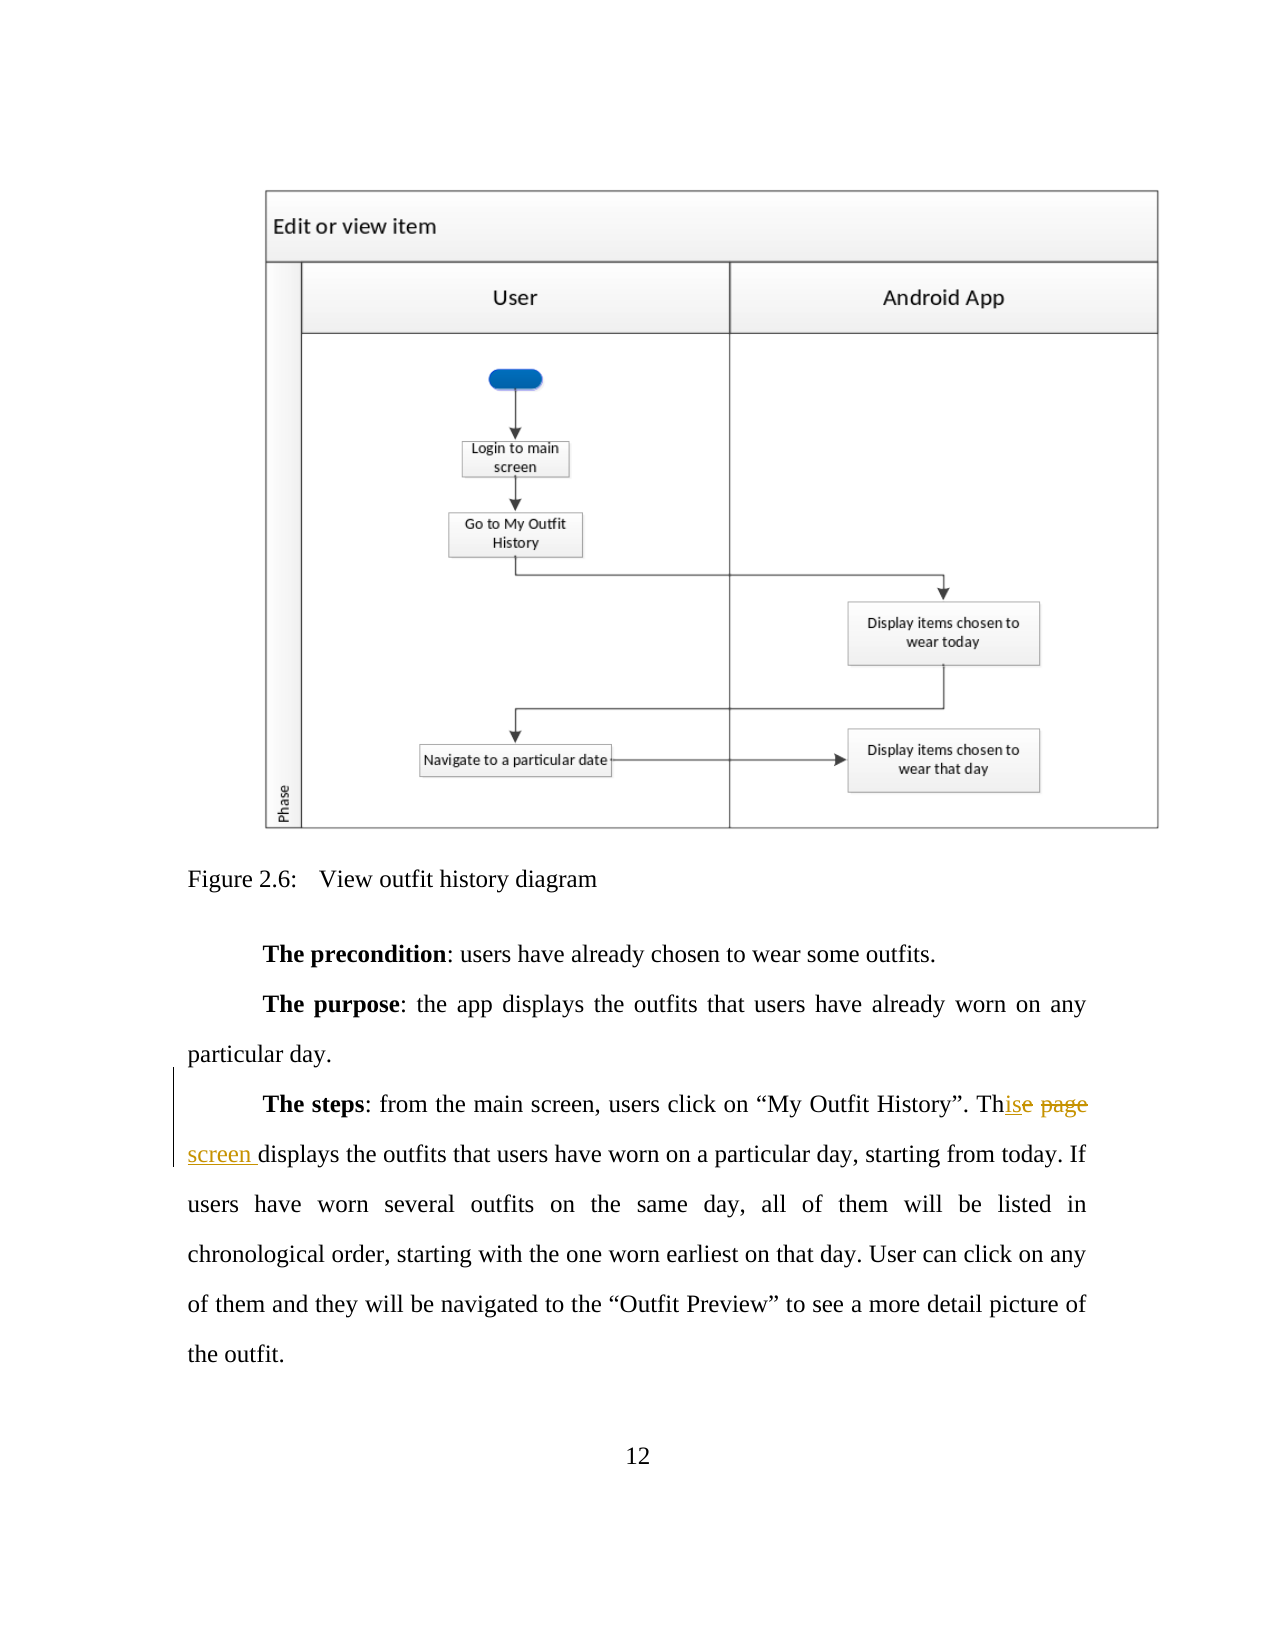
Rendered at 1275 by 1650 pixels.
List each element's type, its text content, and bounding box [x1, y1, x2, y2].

text The steps: from the main screen, users click on “My Outfit History”. Th displays the outfits that users have worn on a particular day, starting from today. If users have worn several outfits on the same day, all of them will be listed in chronological order, starting with the one worn earliest on that day. User can click on any of them and they will be navigated to the “Outfit Preview” to see a more detail picture of the outfit. [187, 1067, 1087, 1367]
text The purpose: the app displays the outfits that users have already worn on any particular day. [187, 967, 1087, 1067]
subtitle Figure 2.6: View outfit history diagram [187, 864, 1087, 892]
text The precondition: users have already chosen to wear some outfits. [187, 917, 1087, 967]
